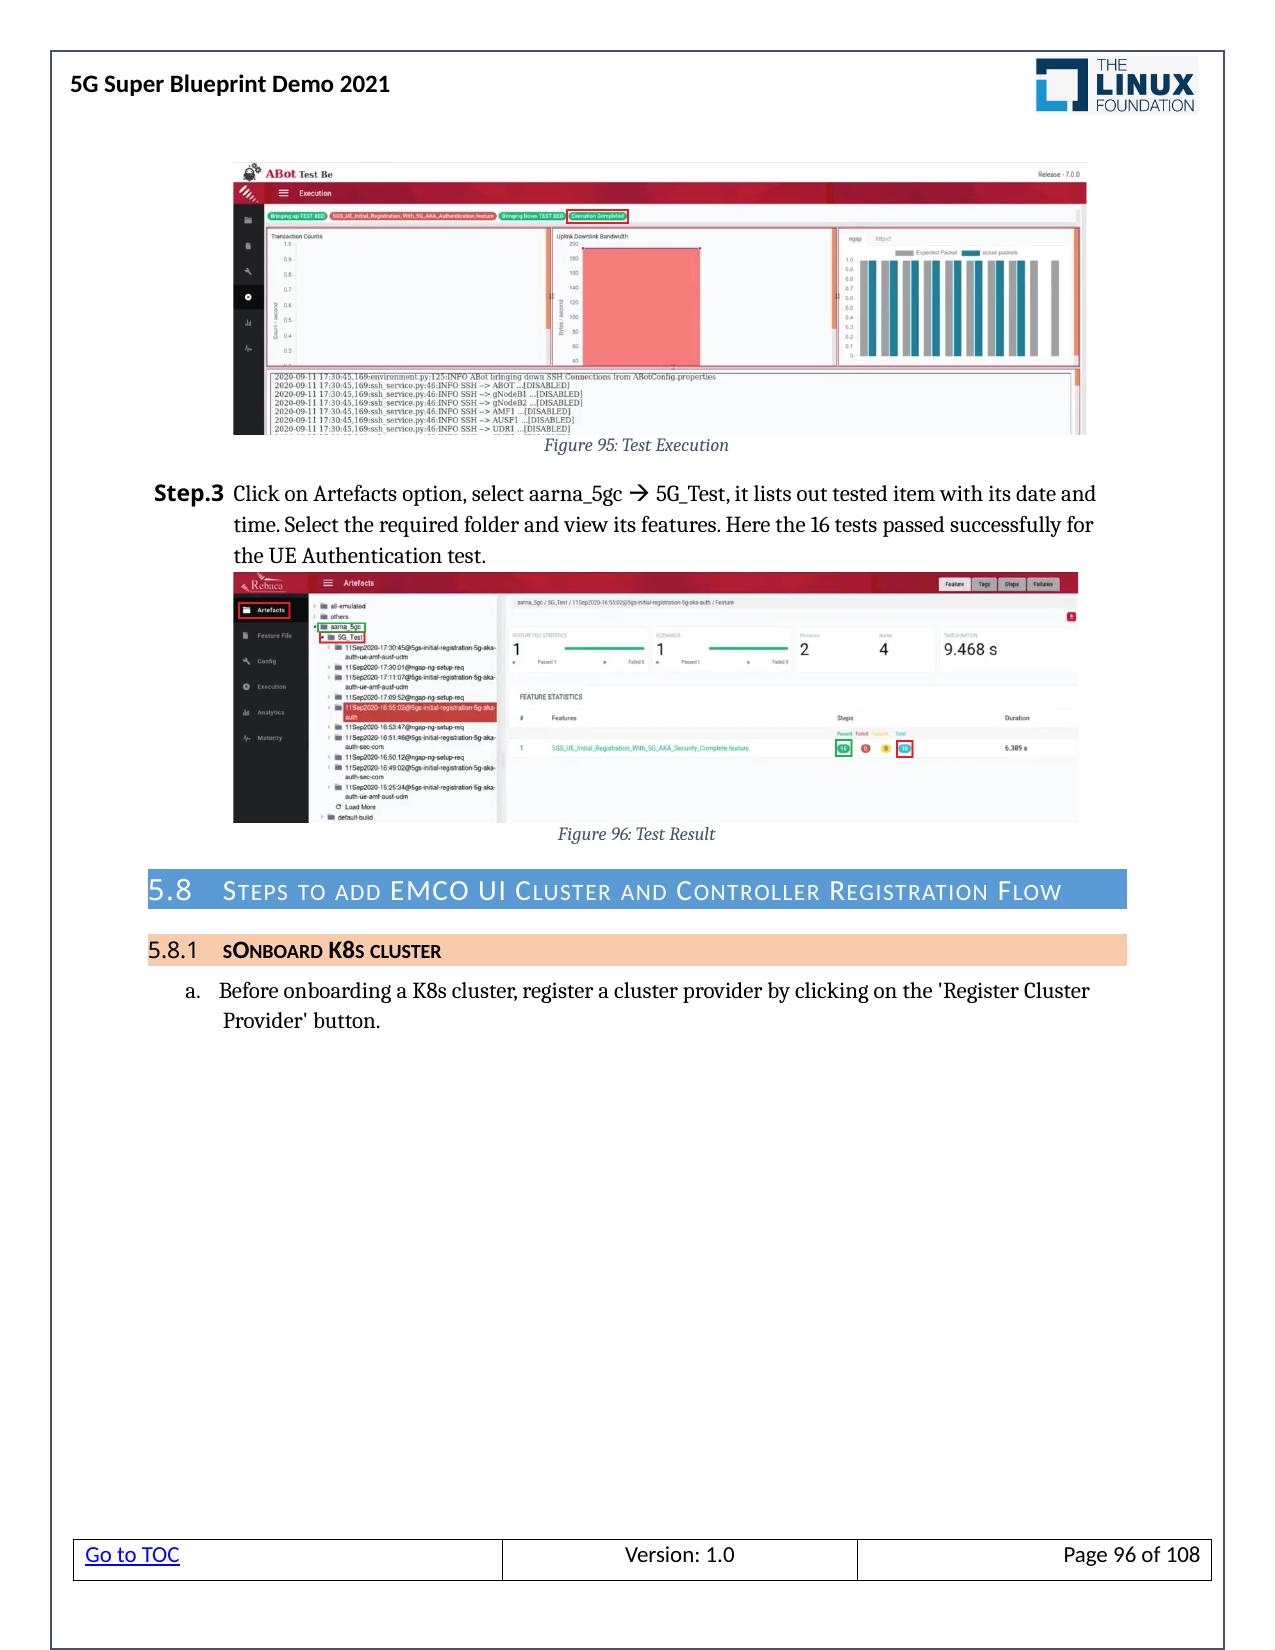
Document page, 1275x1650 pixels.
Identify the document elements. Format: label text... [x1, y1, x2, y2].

text Figure 95: Test Execution [148, 435, 1127, 456]
picture [233, 572, 1079, 823]
picture [233, 162, 1088, 435]
list Click on Artefacts option, select aarna_5gc 5G_Test, it lists out tested item with its date and time. Select the required folder and view its features. Here the 16 tests passed successfully for the UE Authentication test. [189, 477, 1127, 569]
list sOnboard K8s cluster [148, 934, 1127, 966]
text Figure 96: Test Result [148, 823, 1127, 844]
text Steps to add EMCO UI Cluster and Controller Registration Flow [148, 869, 1127, 909]
list Before onboarding a K8s cluster, register a cluster provider by clicking on the 'Register Cluster Provider' button. [185, 978, 1127, 1034]
picture [1034, 56, 1199, 115]
